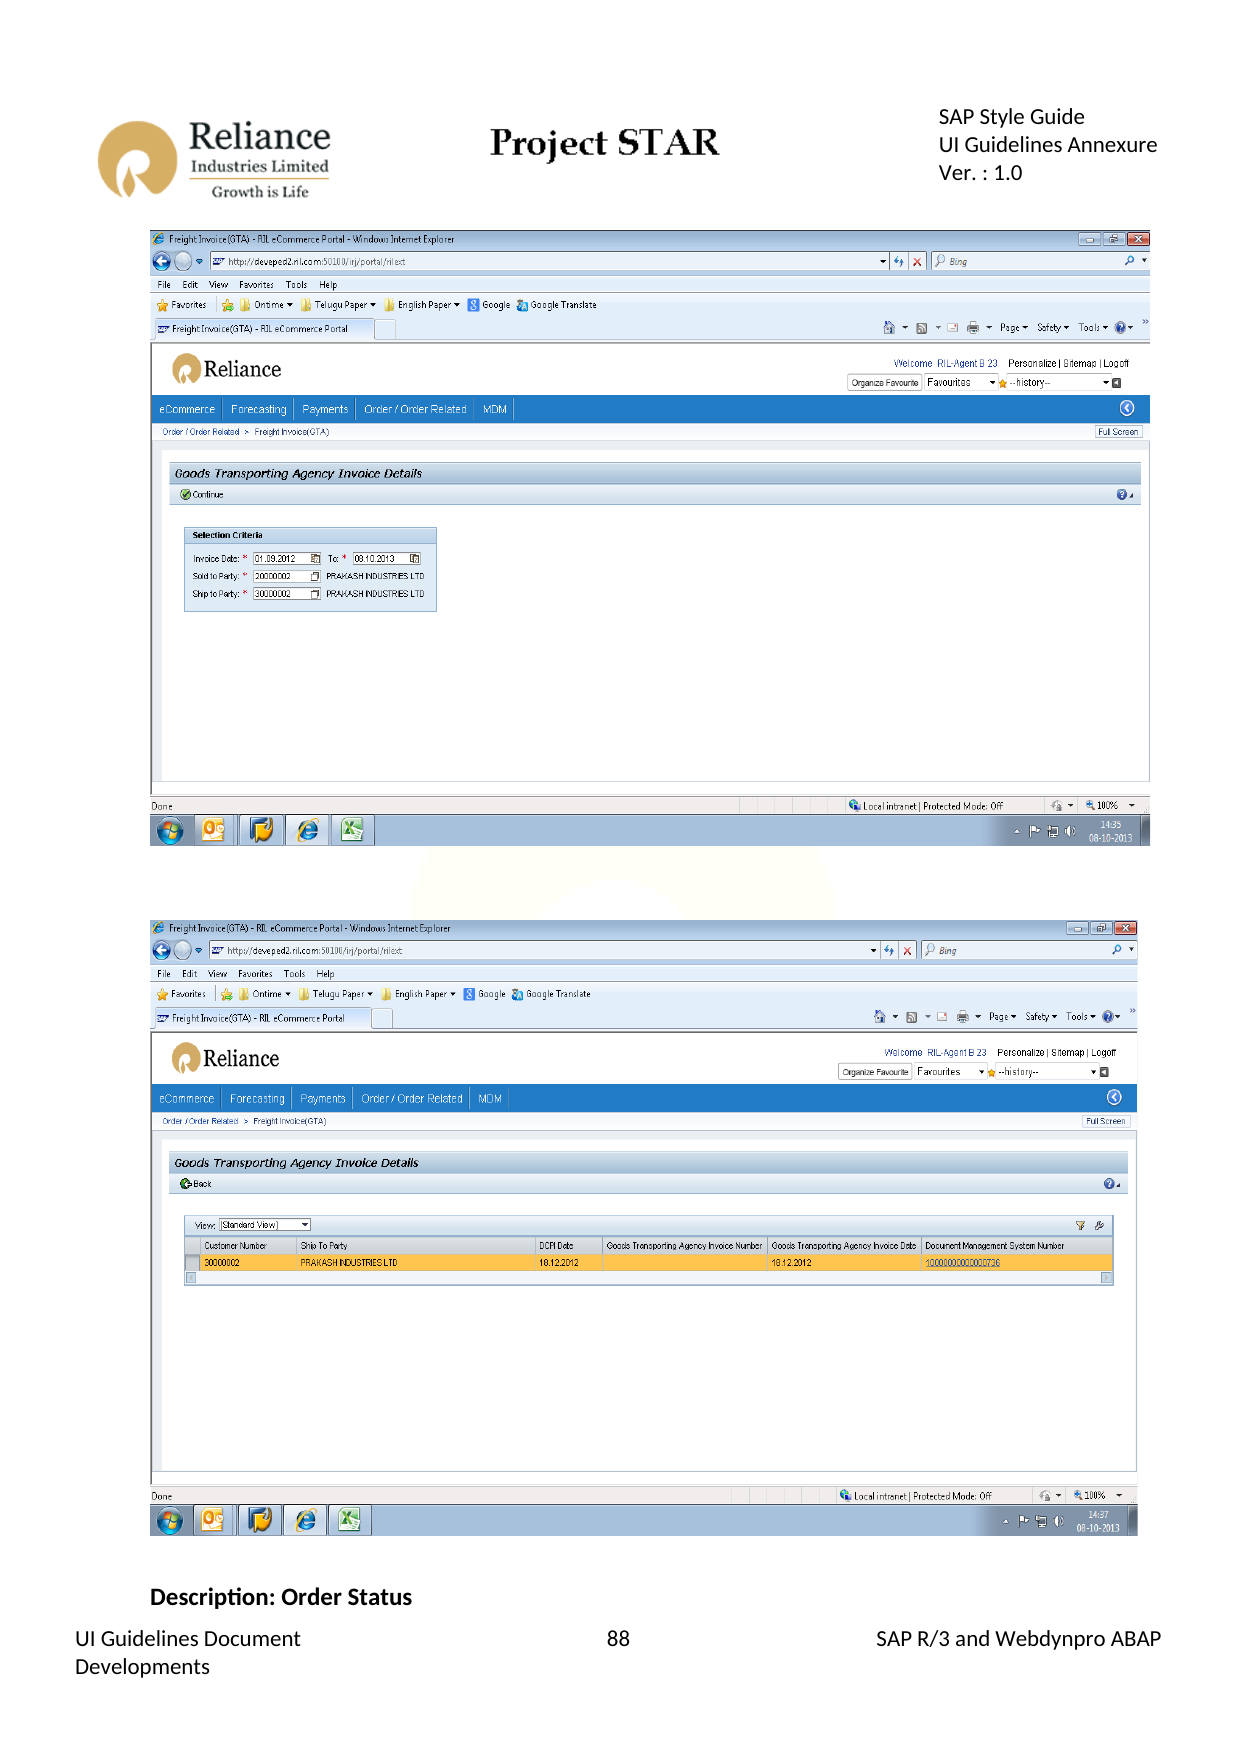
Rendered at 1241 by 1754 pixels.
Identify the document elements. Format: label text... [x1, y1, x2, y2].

list Description: Order Status [150, 1581, 1165, 1611]
picture [150, 230, 1150, 846]
picture [466, 101, 756, 203]
picture [88, 101, 342, 203]
picture [150, 920, 1138, 1536]
